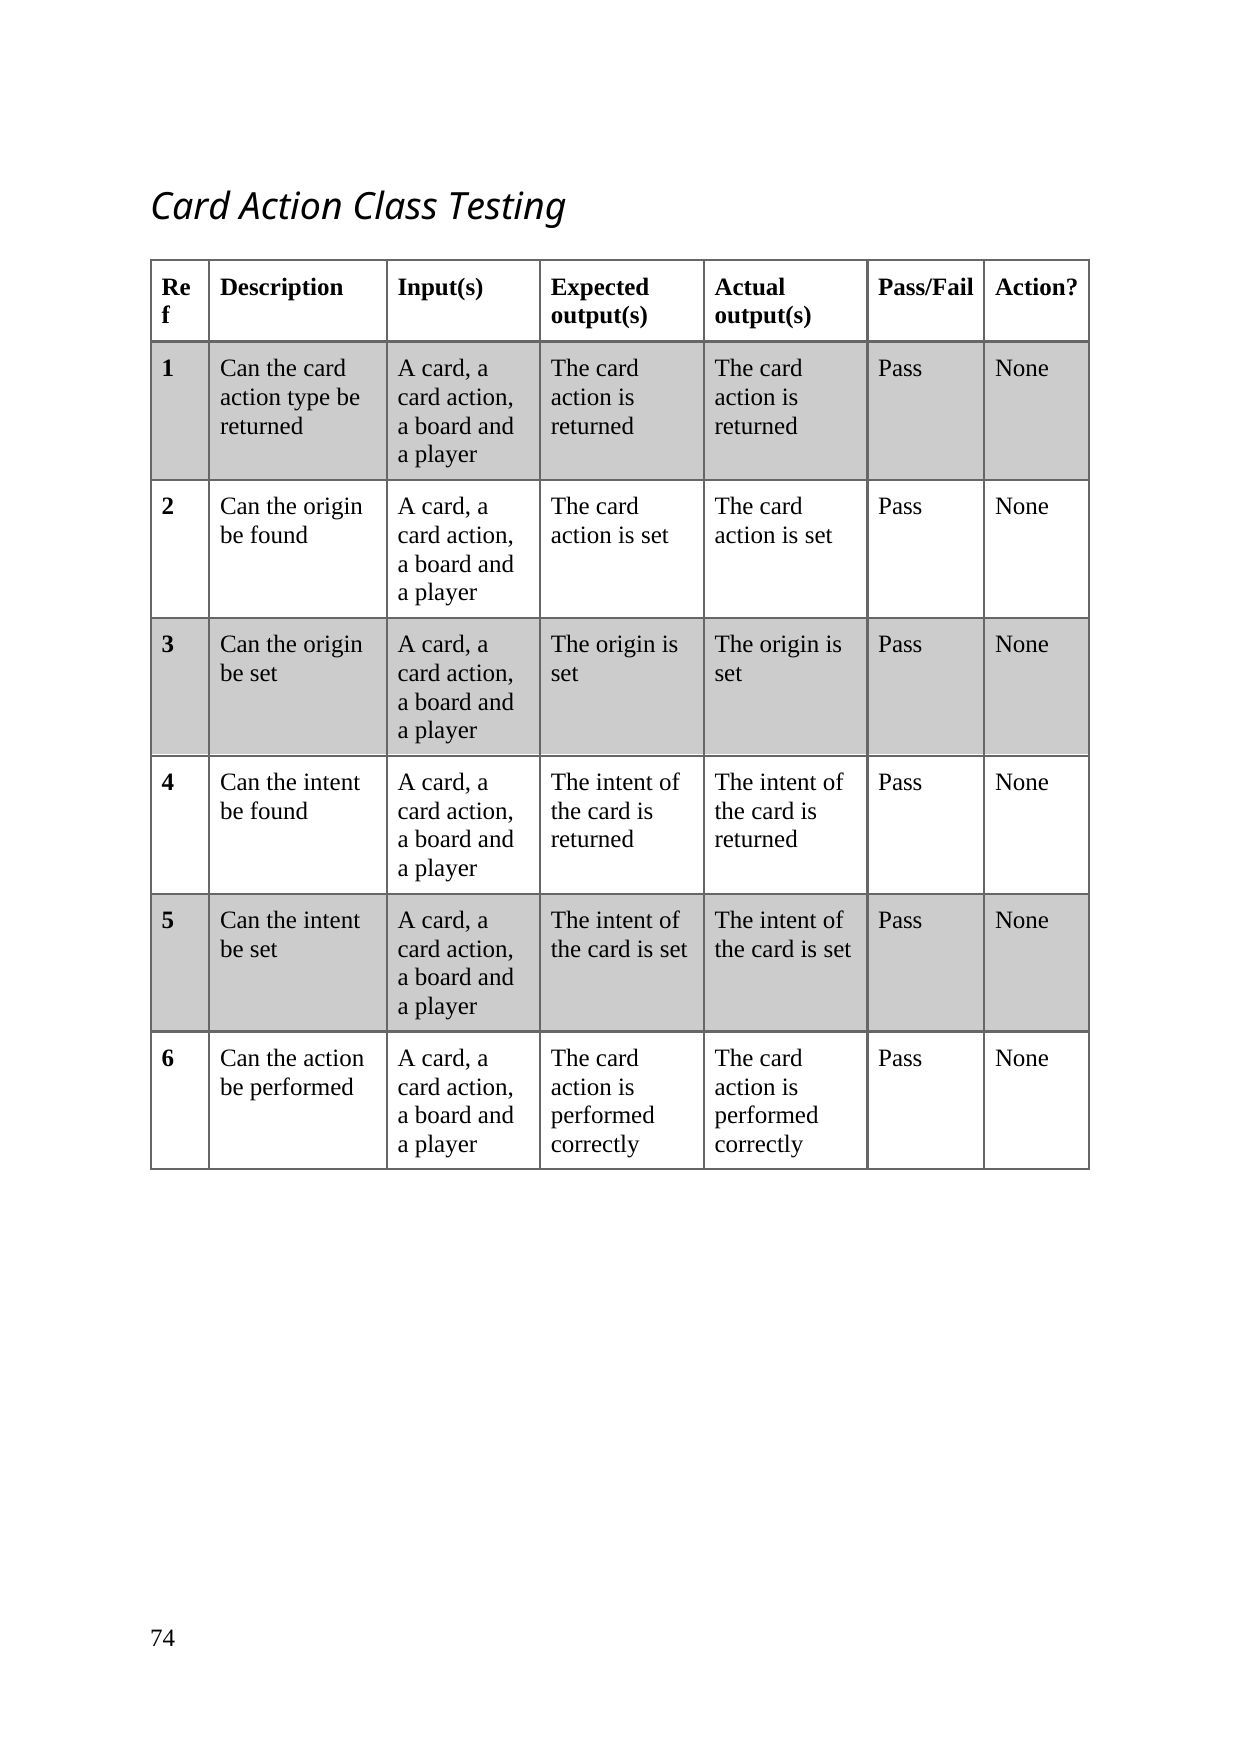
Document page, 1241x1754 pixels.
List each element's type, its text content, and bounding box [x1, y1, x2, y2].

table_header Pass/Fail [869, 261, 983, 340]
table_cell Can the origin be set [210, 619, 386, 754]
table_cell The card action is returned [705, 343, 866, 479]
table_cell The card action is returned [541, 343, 703, 479]
table_cell The card action is performed correctly [705, 1033, 866, 1168]
table_cell 3 [152, 619, 208, 754]
table_cell None [985, 1033, 1088, 1168]
table_cell 1 [152, 343, 208, 479]
table_cell A card, a card action, a board and a player [388, 343, 539, 479]
table_cell The intent of the card is returned [541, 757, 703, 892]
table_cell Pass [869, 619, 983, 754]
table_cell Can the card action type be returned [210, 343, 386, 479]
table_cell The card action is set [705, 481, 866, 617]
table_cell Can the action be performed [210, 1033, 386, 1168]
table_cell A card, a card action, a board and a player [388, 895, 539, 1030]
table_header Ref [152, 261, 208, 340]
table_cell Can the origin be found [210, 481, 386, 617]
table_cell A card, a card action, a board and a player [388, 481, 539, 617]
table_cell 5 [152, 895, 208, 1030]
table_cell 4 [152, 757, 208, 892]
table_cell The intent of the card is returned [705, 757, 866, 892]
table_cell The intent of the card is set [705, 895, 866, 1030]
table_cell Pass [869, 757, 983, 892]
table_cell Can the intent be found [210, 757, 386, 892]
table_header Action? [985, 261, 1088, 340]
table_cell None [985, 481, 1088, 617]
table_cell None [985, 343, 1088, 479]
table_cell Pass [869, 481, 983, 617]
table_header Expected output(s) [541, 261, 703, 340]
table_cell 2 [152, 481, 208, 617]
table_cell The intent of the card is set [541, 895, 703, 1030]
table_header Description [210, 261, 386, 340]
table_cell None [985, 757, 1088, 892]
table_cell None [985, 895, 1088, 1030]
table_cell None [985, 619, 1088, 754]
table_cell A card, a card action, a board and a player [388, 619, 539, 754]
table_cell A card, a card action, a board and a player [388, 757, 539, 892]
table_cell The card action is performed correctly [541, 1033, 703, 1168]
table_cell Can the intent be set [210, 895, 386, 1030]
table_cell The origin is set [705, 619, 866, 754]
table_cell A card, a card action, a board and a player [388, 1033, 539, 1168]
table_cell The card action is set [541, 481, 703, 617]
table_cell The origin is set [541, 619, 703, 754]
table_cell 6 [152, 1033, 208, 1168]
table_cell Pass [869, 895, 983, 1030]
table_cell Pass [869, 1033, 983, 1168]
table_cell Pass [869, 343, 983, 479]
table_header Input(s) [388, 261, 539, 340]
table_header Actual output(s) [705, 261, 866, 340]
subtitle Card Action Class Testing [150, 179, 1090, 230]
